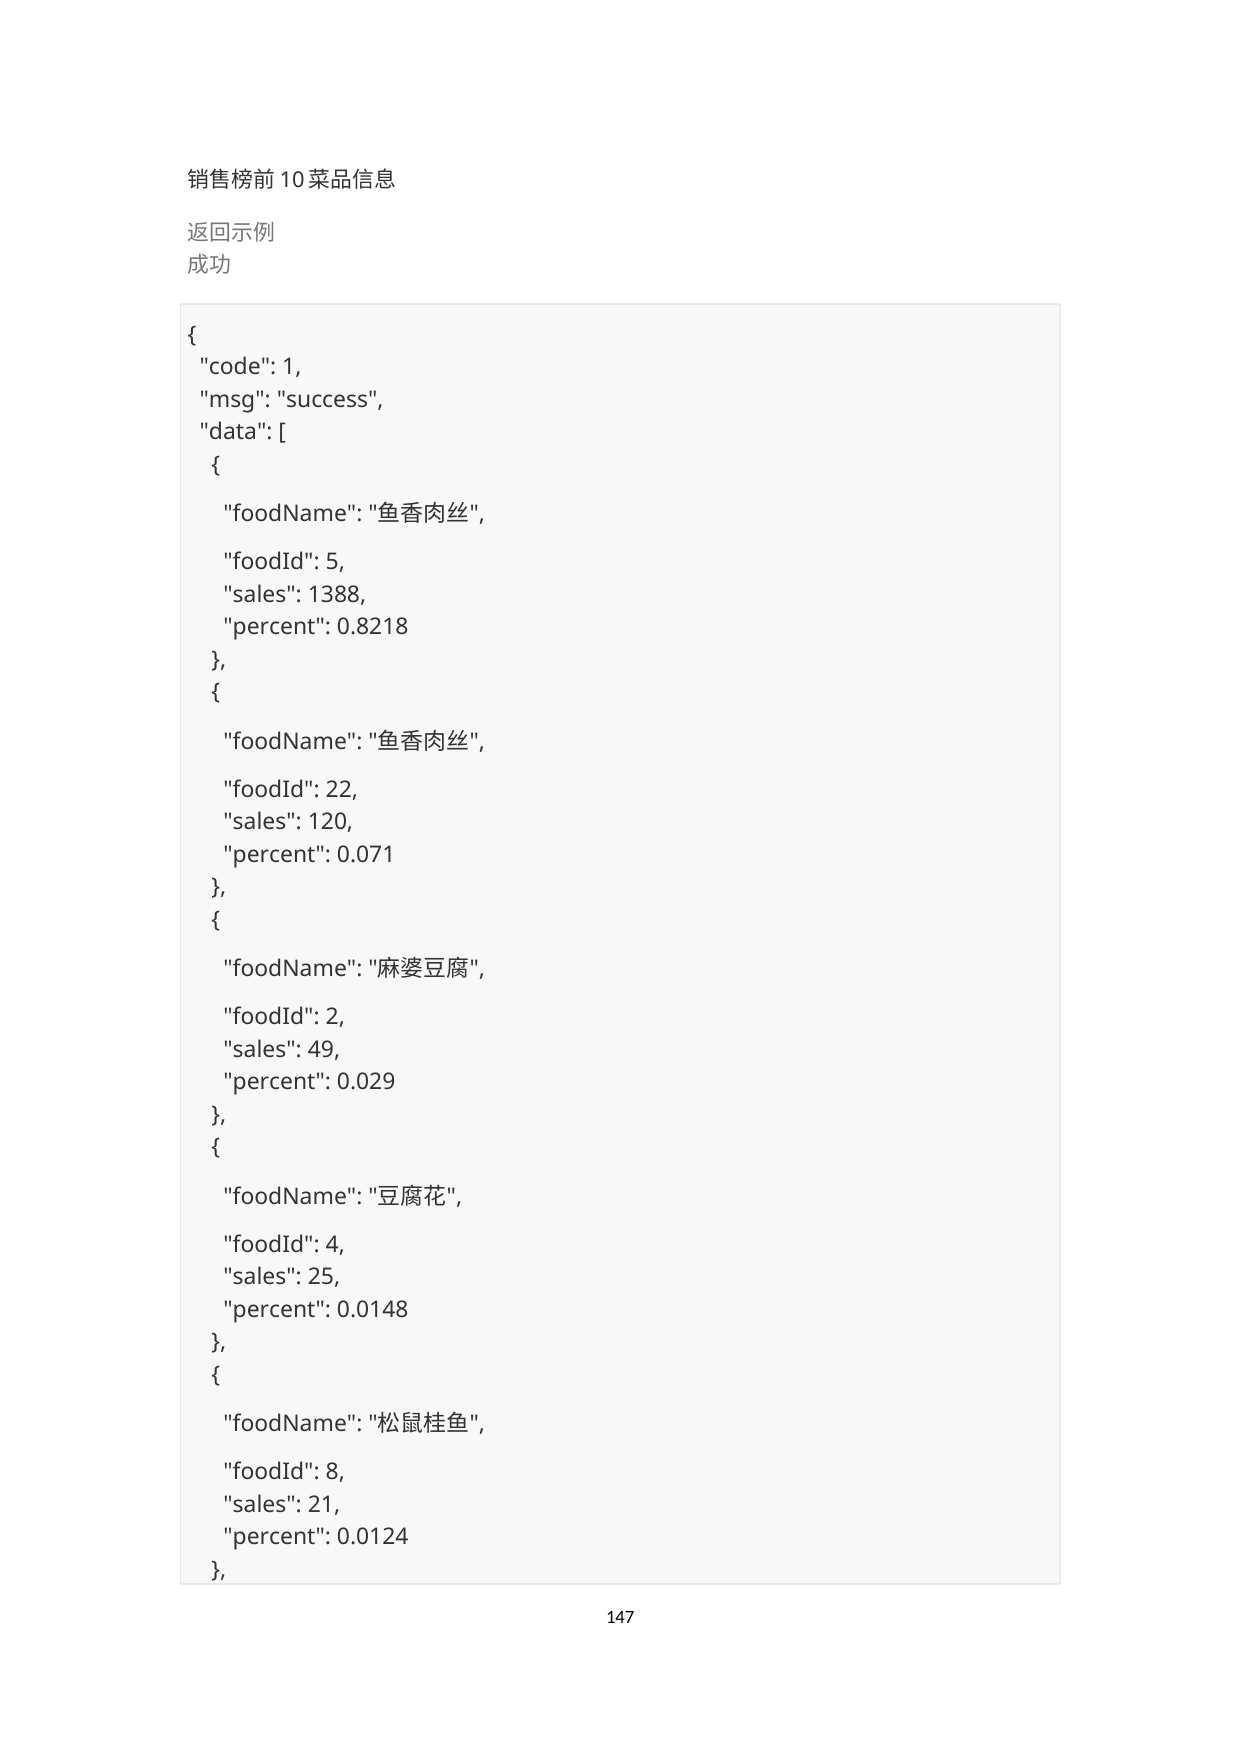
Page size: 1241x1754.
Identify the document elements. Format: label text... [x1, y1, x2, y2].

text 返回示例 [187, 214, 1053, 247]
text 成功 [187, 247, 1053, 279]
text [181, 305, 1059, 1583]
text 销售榜前10菜品信息 [187, 162, 1053, 194]
